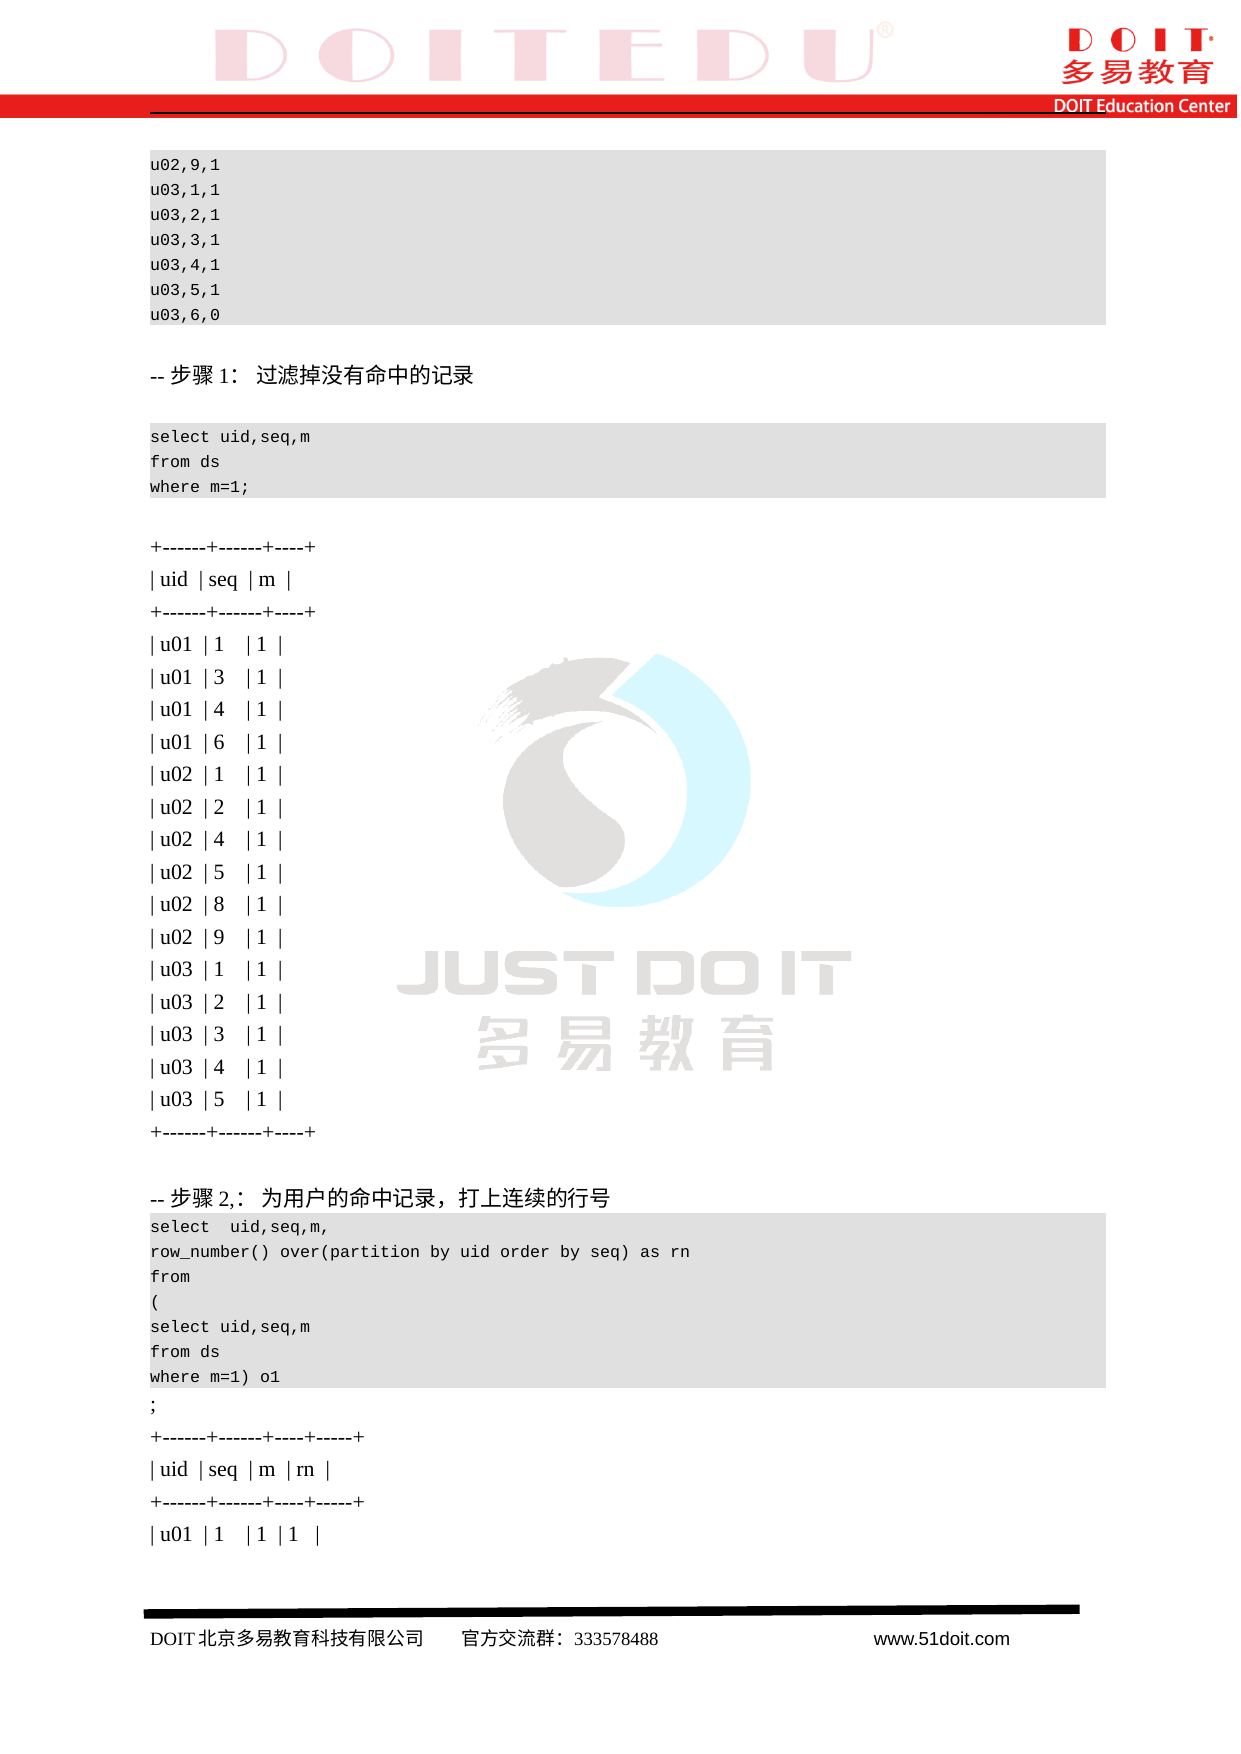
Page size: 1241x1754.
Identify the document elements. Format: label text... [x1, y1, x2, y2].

text | u03 | 3 | 1 | [150, 1018, 1106, 1050]
text from [150, 1263, 1106, 1288]
text | u01 | 1 | 1 | 1 | [150, 1518, 1106, 1550]
text select uid,seq,m, [150, 1213, 1106, 1238]
text u03,3,1 [150, 225, 1106, 250]
text | uid | seq | m | rn | [150, 1453, 1106, 1485]
text where m=1; [150, 473, 1106, 498]
text | u03 | 5 | 1 | [150, 1083, 1106, 1115]
text +------+------+----+ [150, 530, 1106, 563]
text | u01 | 4 | 1 | [150, 693, 1106, 725]
text | u02 | 1 | 1 | [150, 758, 1106, 790]
text +------+------+----+ [150, 1115, 1106, 1148]
text row_number() over(partition by uid order by seq) as rn [150, 1238, 1106, 1263]
text -- 步骤1： 过滤掉没有命中的记录 [150, 358, 1106, 390]
text +------+------+----+-----+ [150, 1485, 1106, 1518]
text from ds [150, 1338, 1106, 1363]
text | uid | seq | m | [150, 563, 1106, 595]
picture [0, 14, 1237, 118]
text | u02 | 2 | 1 | [150, 790, 1106, 823]
text | u02 | 8 | 1 | [150, 888, 1106, 920]
text | u01 | 6 | 1 | [150, 725, 1106, 758]
text where m=1) o1 [150, 1363, 1106, 1388]
text | u01 | 3 | 1 | [150, 660, 1106, 693]
text ; [150, 1388, 1106, 1420]
text u02,9,1 [150, 150, 1106, 175]
text u03,6,0 [150, 300, 1106, 325]
text select uid,seq,m [150, 423, 1106, 448]
text | u02 | 5 | 1 | [150, 855, 1106, 888]
text select uid,seq,m [150, 1313, 1106, 1338]
text ( [150, 1288, 1106, 1313]
text from ds [150, 448, 1106, 473]
text | u02 | 4 | 1 | [150, 823, 1106, 855]
text | u03 | 2 | 1 | [150, 985, 1106, 1018]
text | u03 | 4 | 1 | [150, 1050, 1106, 1083]
text u03,4,1 [150, 250, 1106, 275]
text | u01 | 1 | 1 | [150, 628, 1106, 660]
text u03,1,1 [150, 175, 1106, 200]
text | u02 | 9 | 1 | [150, 920, 1106, 953]
text u03,2,1 [150, 200, 1106, 225]
text +------+------+----+ [150, 595, 1106, 628]
text | u03 | 1 | 1 | [150, 953, 1106, 985]
text -- 步骤2,： 为用户的命中记录，打上连续的行号 [150, 1180, 1106, 1213]
text +------+------+----+-----+ [150, 1420, 1106, 1453]
text u03,5,1 [150, 275, 1106, 300]
